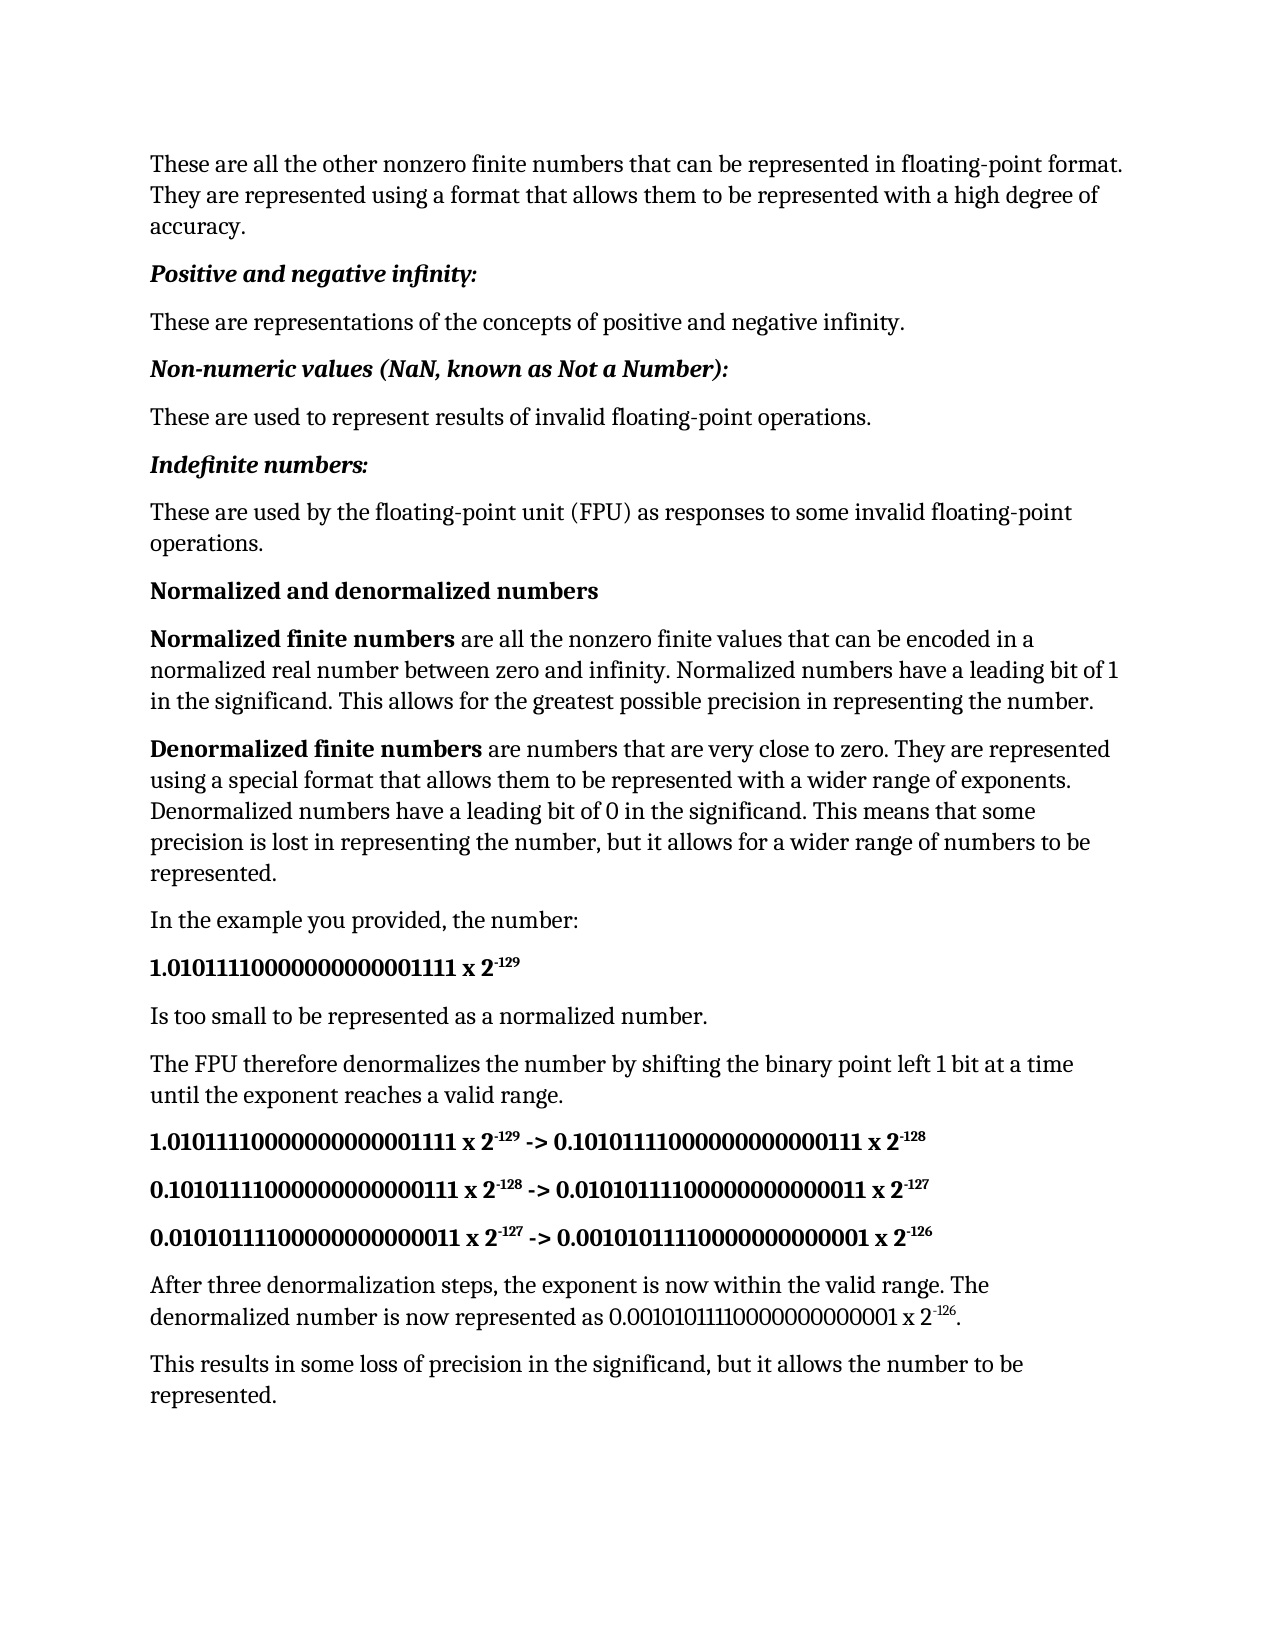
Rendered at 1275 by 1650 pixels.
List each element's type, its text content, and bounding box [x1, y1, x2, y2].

text 0.01010111100000000000011 x 2-127 -> 0.00101011110000000000001 x 2-126 [150, 1224, 1125, 1252]
text 1.01011110000000000001111 x 2-129 [150, 954, 1125, 983]
text Normalized and denormalized numbers [150, 577, 1125, 606]
text These are all the other nonzero finite numbers that can be represented in floating-point format. They are represented using a format that allows them to be represented with a high degree of accuracy. [150, 150, 1125, 241]
text Indefinite numbers: [150, 451, 1125, 479]
text This results in some loss of precision in the significand, but it allows the number to be represented. [150, 1350, 1125, 1410]
text Denormalized finite numbers are numbers that are very close to zero. They are represented using a special format that allows them to be represented with a wider range of exponents. Denormalized numbers have a leading bit of 0 in the significand. This means that some precision is lost in representing the number, but it allows for a wider range of numbers to be represented. [150, 734, 1125, 887]
text These are used by the floating-point unit (FPU) as responses to some invalid floating-point operations. [150, 498, 1125, 558]
text Is too small to be represented as a normalized number. [150, 1002, 1125, 1031]
text 0.10101111000000000000111 x 2-128 -> 0.01010111100000000000011 x 2-127 [150, 1176, 1125, 1205]
text 1.01011110000000000001111 x 2-129 -> 0.10101111000000000000111 x 2-128 [150, 1128, 1125, 1157]
text After three denormalization steps, the exponent is now within the valid range. The denormalized number is now represented as 0.00101011110000000000001 x 2-126. [150, 1271, 1125, 1331]
text In the example you provided, the number: [150, 906, 1125, 935]
text Positive and negative infinity: [150, 260, 1125, 288]
text Normalized finite numbers are all the nonzero finite values that can be encoded in a normalized real number between zero and infinity. Normalized numbers have a leading bit of 1 in the significand. This allows for the greatest possible precision in representing the number. [150, 625, 1125, 716]
text These are representations of the concepts of positive and negative infinity. [150, 307, 1125, 336]
text The FPU therefore denormalizes the number by shifting the binary point left 1 bit at a time until the exponent reaches a valid range. [150, 1049, 1125, 1109]
text Non-numeric values (NaN, known as Not a Number): [150, 355, 1125, 384]
text These are used to represent results of invalid floating-point operations. [150, 403, 1125, 432]
